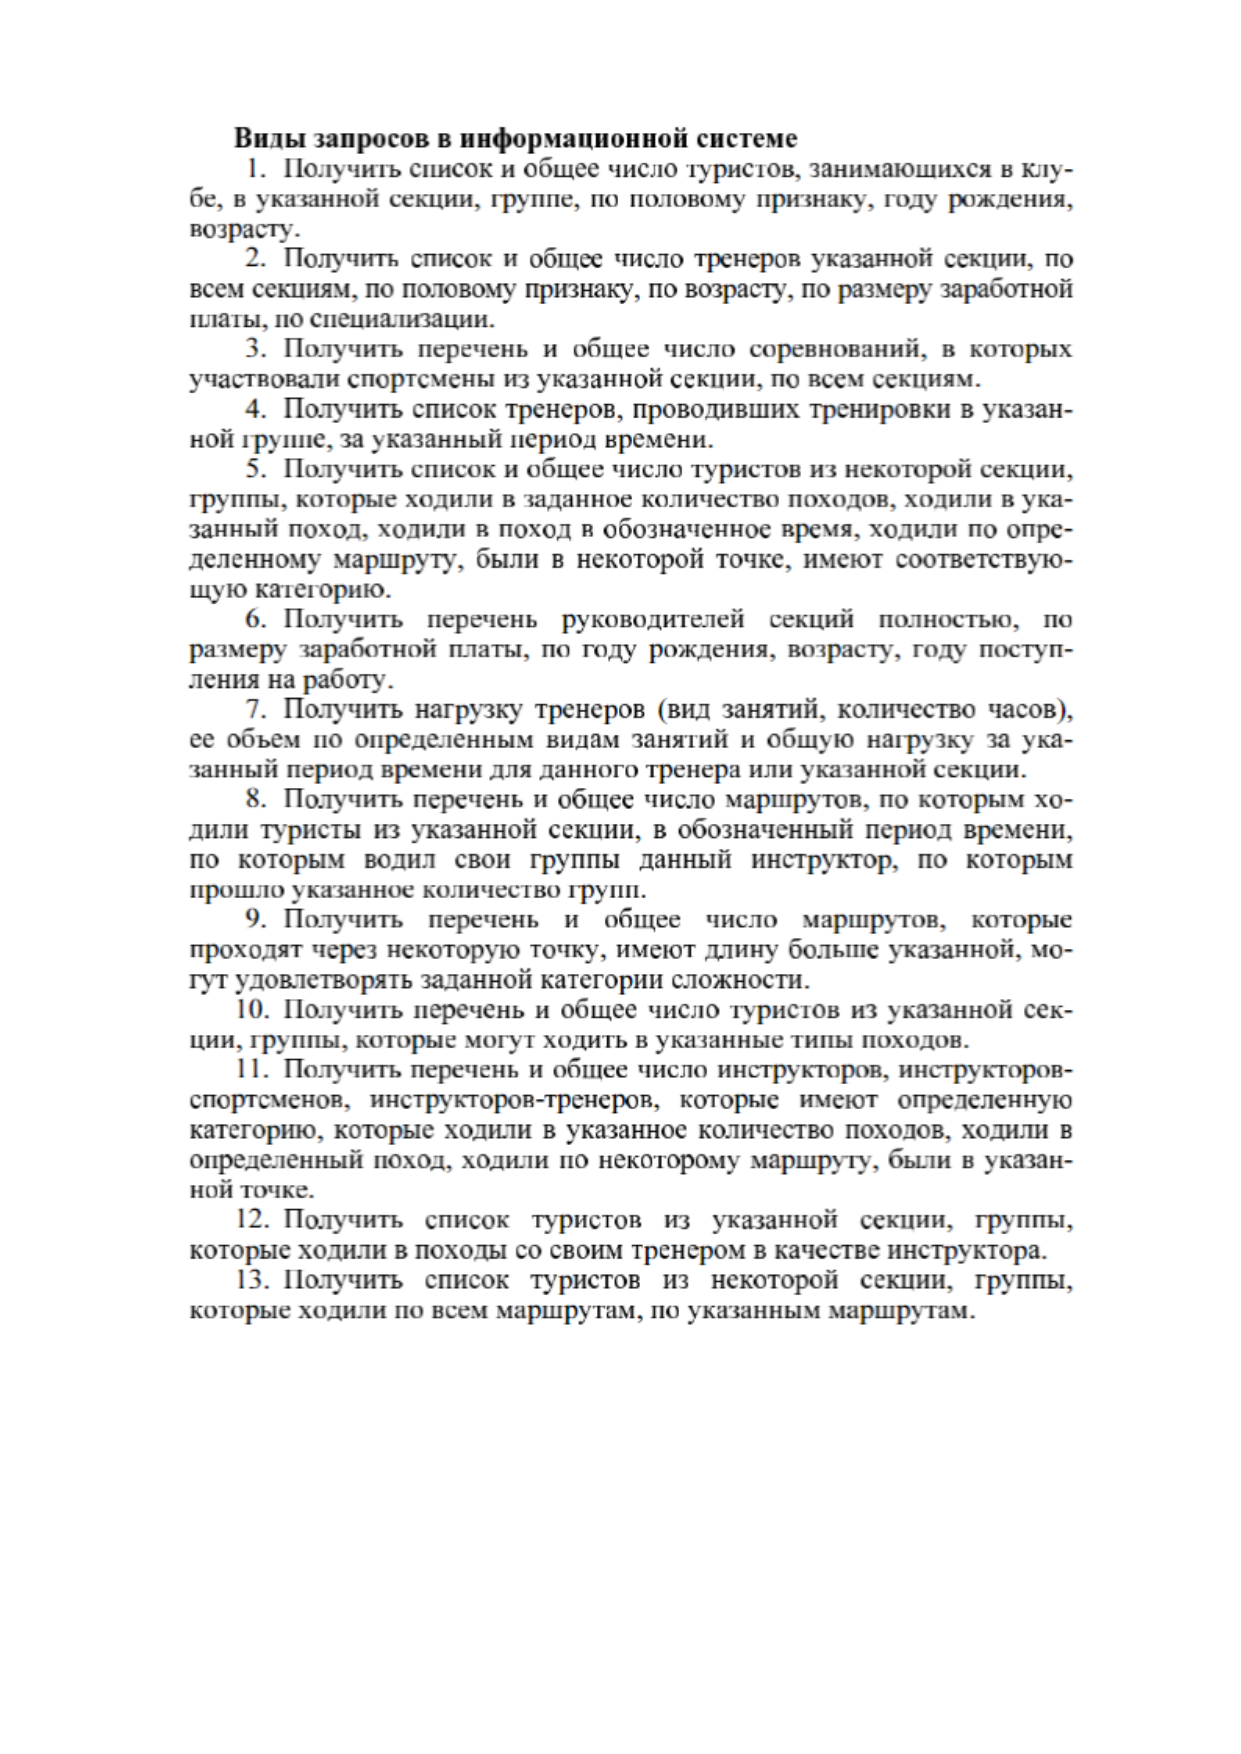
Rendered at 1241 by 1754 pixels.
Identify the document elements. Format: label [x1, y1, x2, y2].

picture [177, 118, 1084, 1331]
